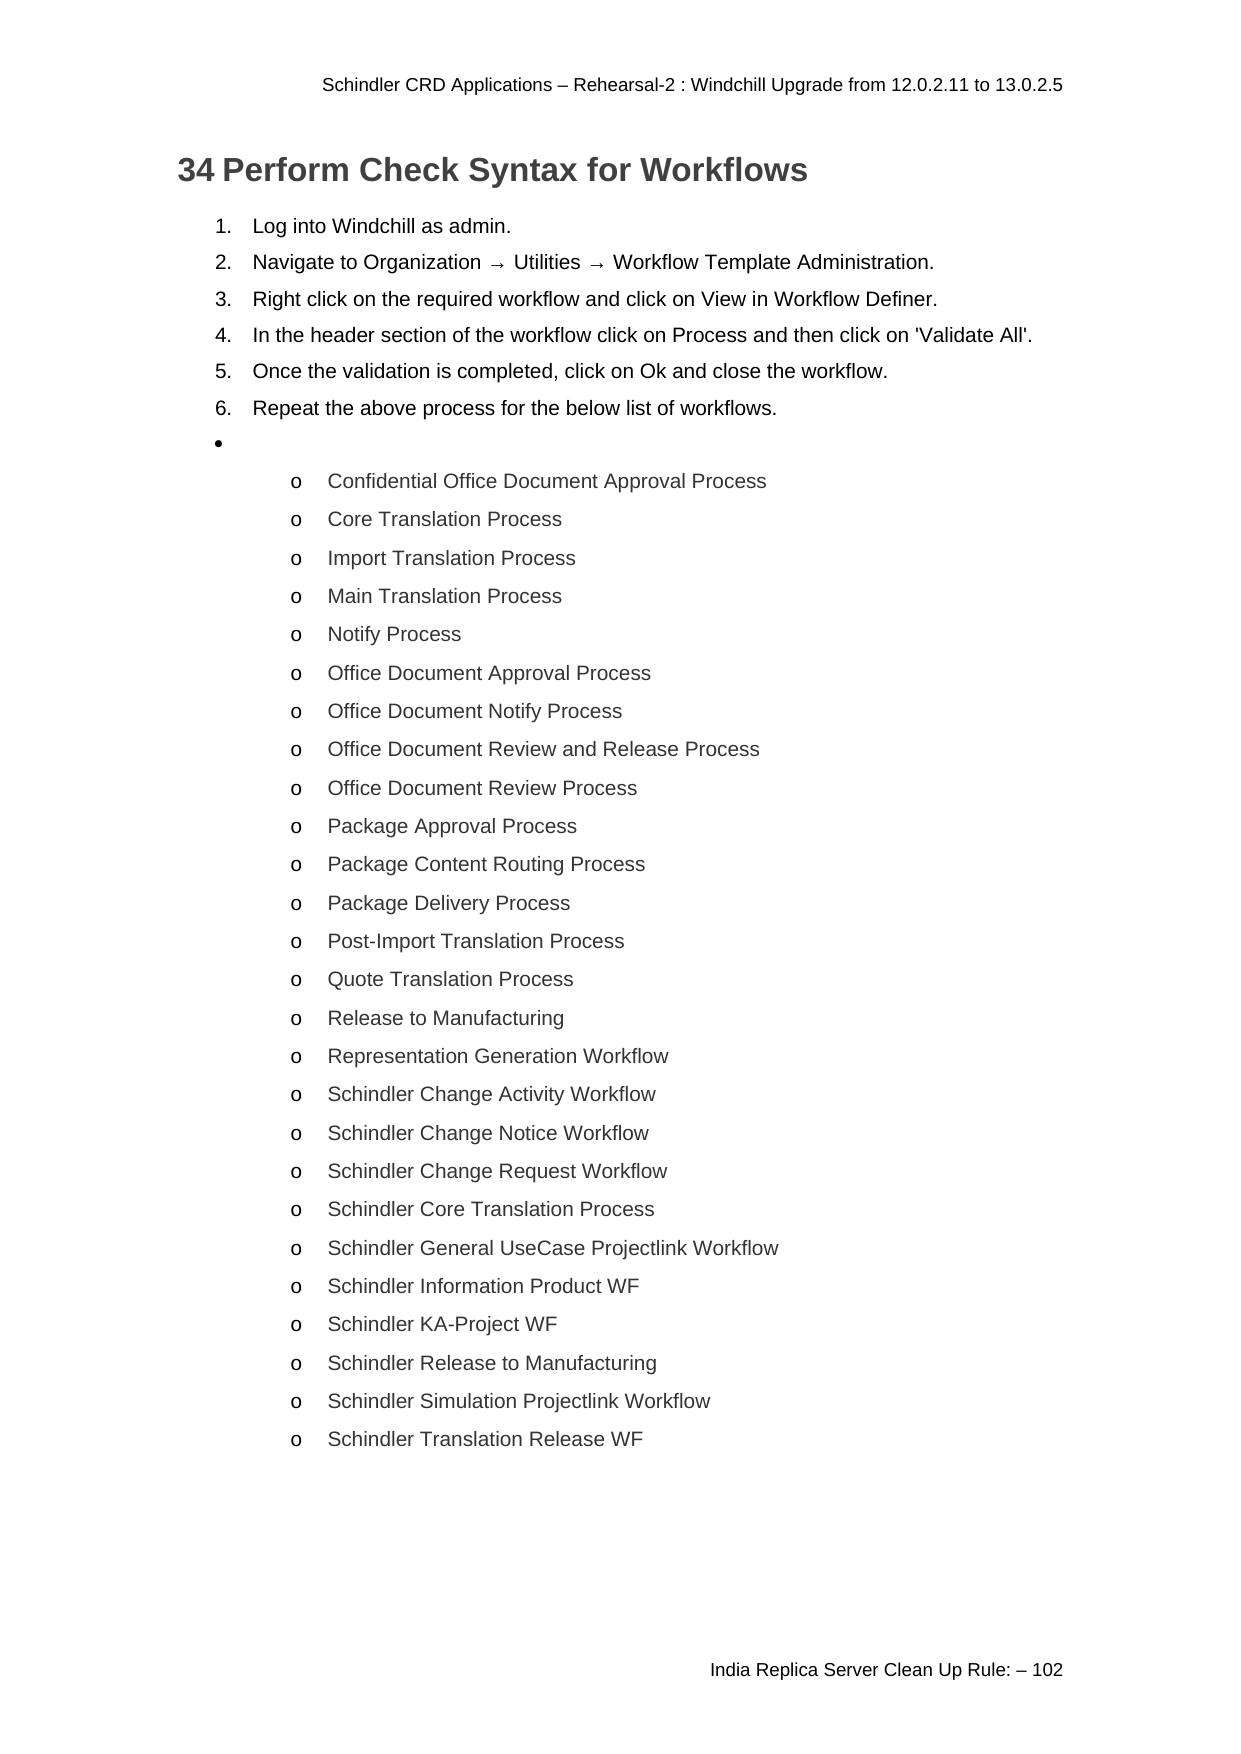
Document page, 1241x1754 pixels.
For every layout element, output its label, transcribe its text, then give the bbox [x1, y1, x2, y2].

list In the header section of the workflow click on Process and then click on 'Validate All'. [215, 323, 1063, 347]
list Import Translation Process [290, 545, 1063, 571]
list Schindler KA-Project WF [290, 1312, 1063, 1338]
list Package Content Routing Process [290, 852, 1063, 878]
list Navigate to Organization → Utilities → Workflow Template Administration. [215, 250, 1063, 274]
list Post-Import Translation Process [290, 929, 1063, 954]
list Core Translation Process [290, 507, 1063, 533]
list Schindler Core Translation Process [290, 1197, 1063, 1223]
list Schindler General UseCase Projectlink Workflow [290, 1235, 1063, 1261]
list Office Document Notify Process [290, 699, 1063, 724]
list Office Document Review Process [290, 775, 1063, 801]
list Package Approval Process [290, 814, 1063, 839]
list Schindler Change Activity Workflow [290, 1082, 1063, 1108]
list Notify Process [290, 622, 1063, 648]
list Representation Generation Workflow [290, 1044, 1063, 1069]
list Schindler Change Notice Workflow [290, 1120, 1063, 1146]
list Schindler Change Request Workflow [290, 1159, 1063, 1184]
list Package Delivery Process [290, 890, 1063, 916]
list Once the validation is completed, click on Ok and close the workflow. [215, 359, 1063, 383]
list Confidential Office Document Approval Process [290, 469, 1063, 494]
list Quote Translation Process [290, 967, 1063, 993]
subtitle Perform Check Syntax for Workflows [177, 150, 1063, 188]
list Log into Windchill as admin. [215, 213, 1063, 237]
list Office Document Approval Process [290, 660, 1063, 686]
list Schindler Release to Manufacturing [290, 1350, 1063, 1376]
list Schindler Simulation Projectlink Workflow [290, 1389, 1063, 1414]
list Schindler Translation Release WF [290, 1427, 1063, 1453]
list Release to Manufacturing [290, 1005, 1063, 1031]
list Main Translation Process [290, 584, 1063, 609]
list Office Document Review and Release Process [290, 737, 1063, 763]
list Right click on the required workflow and click on View in Workflow Definer. [215, 286, 1063, 310]
list Repeat the above process for the below list of workflows. [215, 396, 1063, 420]
list Schindler Information Product WF [290, 1274, 1063, 1299]
